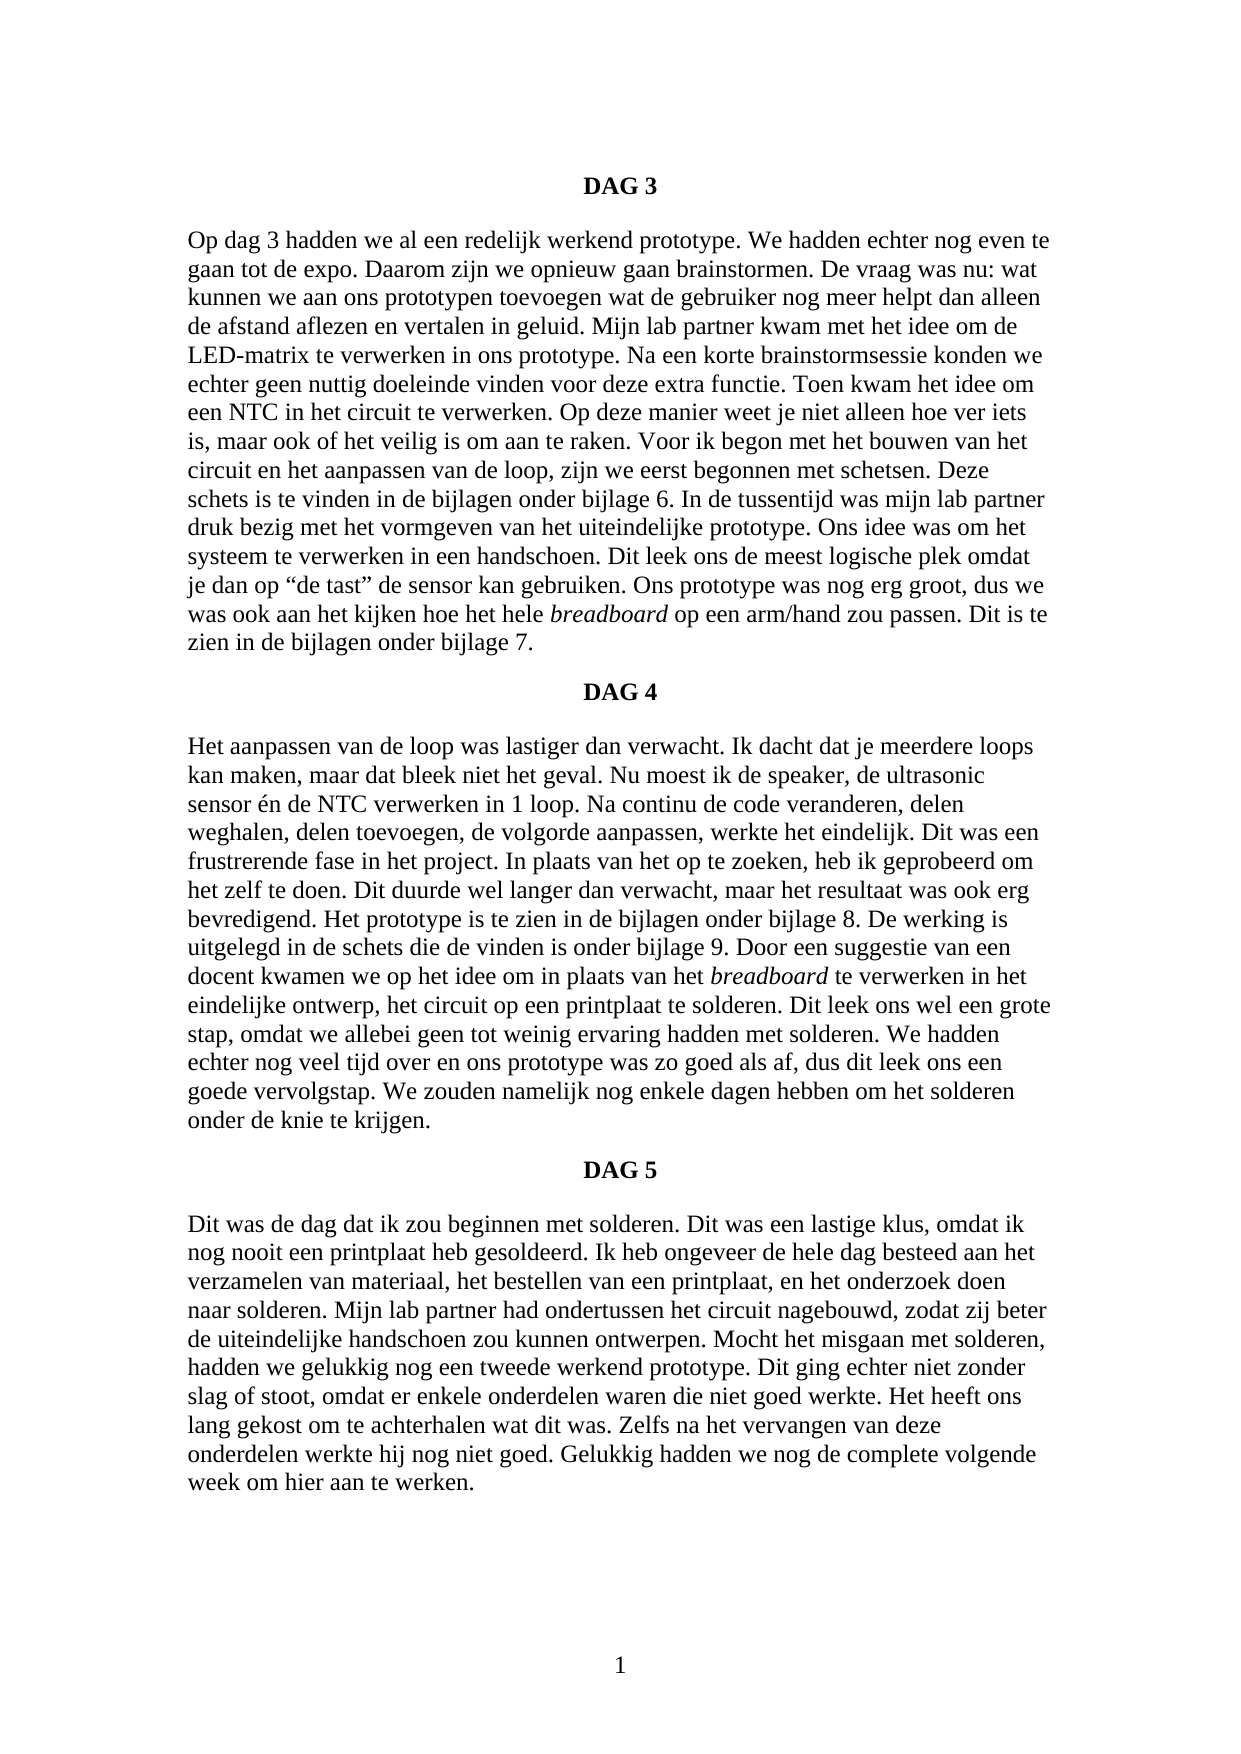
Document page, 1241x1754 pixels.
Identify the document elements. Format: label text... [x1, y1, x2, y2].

subtitle Dag 4 [187, 656, 1053, 706]
text Het aanpassen van de loop was lastiger dan verwacht. Ik dacht dat je meerdere loops kan maken, maar dat bleek niet het geval. Nu moest ik de speaker, de ultrasonic sensor én de NTC verwerken in 1 loop. Na continu de code veranderen, delen weghalen, delen toevoegen, de volgorde aanpassen, werkte het eindelijk. Dit was een frustrerende fase in het project. In plaats van het op te zoeken, heb ik geprobeerd om het zelf te doen. Dit duurde wel langer dan verwacht, maar het resultaat was ook erg bevredigend. Het prototype is te zien in de bijlagen onder bijlage 8. De werking is uitgelegd in de schets die de vinden is onder bijlage 9. Door een suggestie van een docent kwamen we op het idee om in plaats van het breadboard te verwerken in het eindelijke ontwerp, het circuit op een printplaat te solderen. Dit leek ons wel een grote stap, omdat we allebei geen tot weinig ervaring hadden met solderen. We hadden echter nog veel tijd over en ons prototype was zo goed als af, dus dit leek ons een goede vervolgstap. We zouden namelijk nog enkele dagen hebben om het solderen onder de knie te krijgen. [187, 731, 1053, 1134]
text Op dag 3 hadden we al een redelijk werkend prototype. We hadden echter nog even te gaan tot de expo. Daarom zijn we opnieuw gaan brainstormen. De vraag was nu: wat kunnen we aan ons prototypen toevoegen wat de gebruiker nog meer helpt dan alleen de afstand aflezen en vertalen in geluid. Mijn lab partner kwam met het idee om de LED-matrix te verwerken in ons prototype. Na een korte brainstormsessie konden we echter geen nuttig doeleinde vinden voor deze extra functie. Toen kwam het idee om een NTC in het circuit te verwerken. Op deze manier weet je niet alleen hoe ver iets is, maar ook of het veilig is om aan te raken. Voor ik begon met het bouwen van het circuit en het aanpassen van de loop, zijn we eerst begonnen met schetsen. Deze schets is te vinden in de bijlagen onder bijlage 6. In de tussentijd was mijn lab partner druk bezig met het vormgeven van het uiteindelijke prototype. Ons idee was om het systeem te verwerken in een handschoen. Dit leek ons de meest logische plek omdat je dan op “de tast” de sensor kan gebruiken. Ons prototype was nog erg groot, dus we was ook aan het kijken hoe het hele breadboard op een arm/hand zou passen. Dit is te zien in de bijlagen onder bijlage 7. [187, 225, 1053, 656]
subtitle Dag 5 [187, 1134, 1053, 1184]
subtitle Dag 3 [187, 150, 1053, 200]
text Dit was de dag dat ik zou beginnen met solderen. Dit was een lastige klus, omdat ik nog nooit een printplaat heb gesoldeerd. Ik heb ongeveer de hele dag besteed aan het verzamelen van materiaal, het bestellen van een printplaat, en het onderzoek doen naar solderen. Mijn lab partner had ondertussen het circuit nagebouwd, zodat zij beter de uiteindelijke handschoen zou kunnen ontwerpen. Mocht het misgaan met solderen, hadden we gelukkig nog een tweede werkend prototype. Dit ging echter niet zonder slag of stoot, omdat er enkele onderdelen waren die niet goed werkte. Het heeft ons lang gekost om te achterhalen wat dit was. Zelfs na het vervangen van deze onderdelen werkte hij nog niet goed. Gelukkig hadden we nog de complete volgende week om hier aan te werken. [187, 1209, 1053, 1496]
